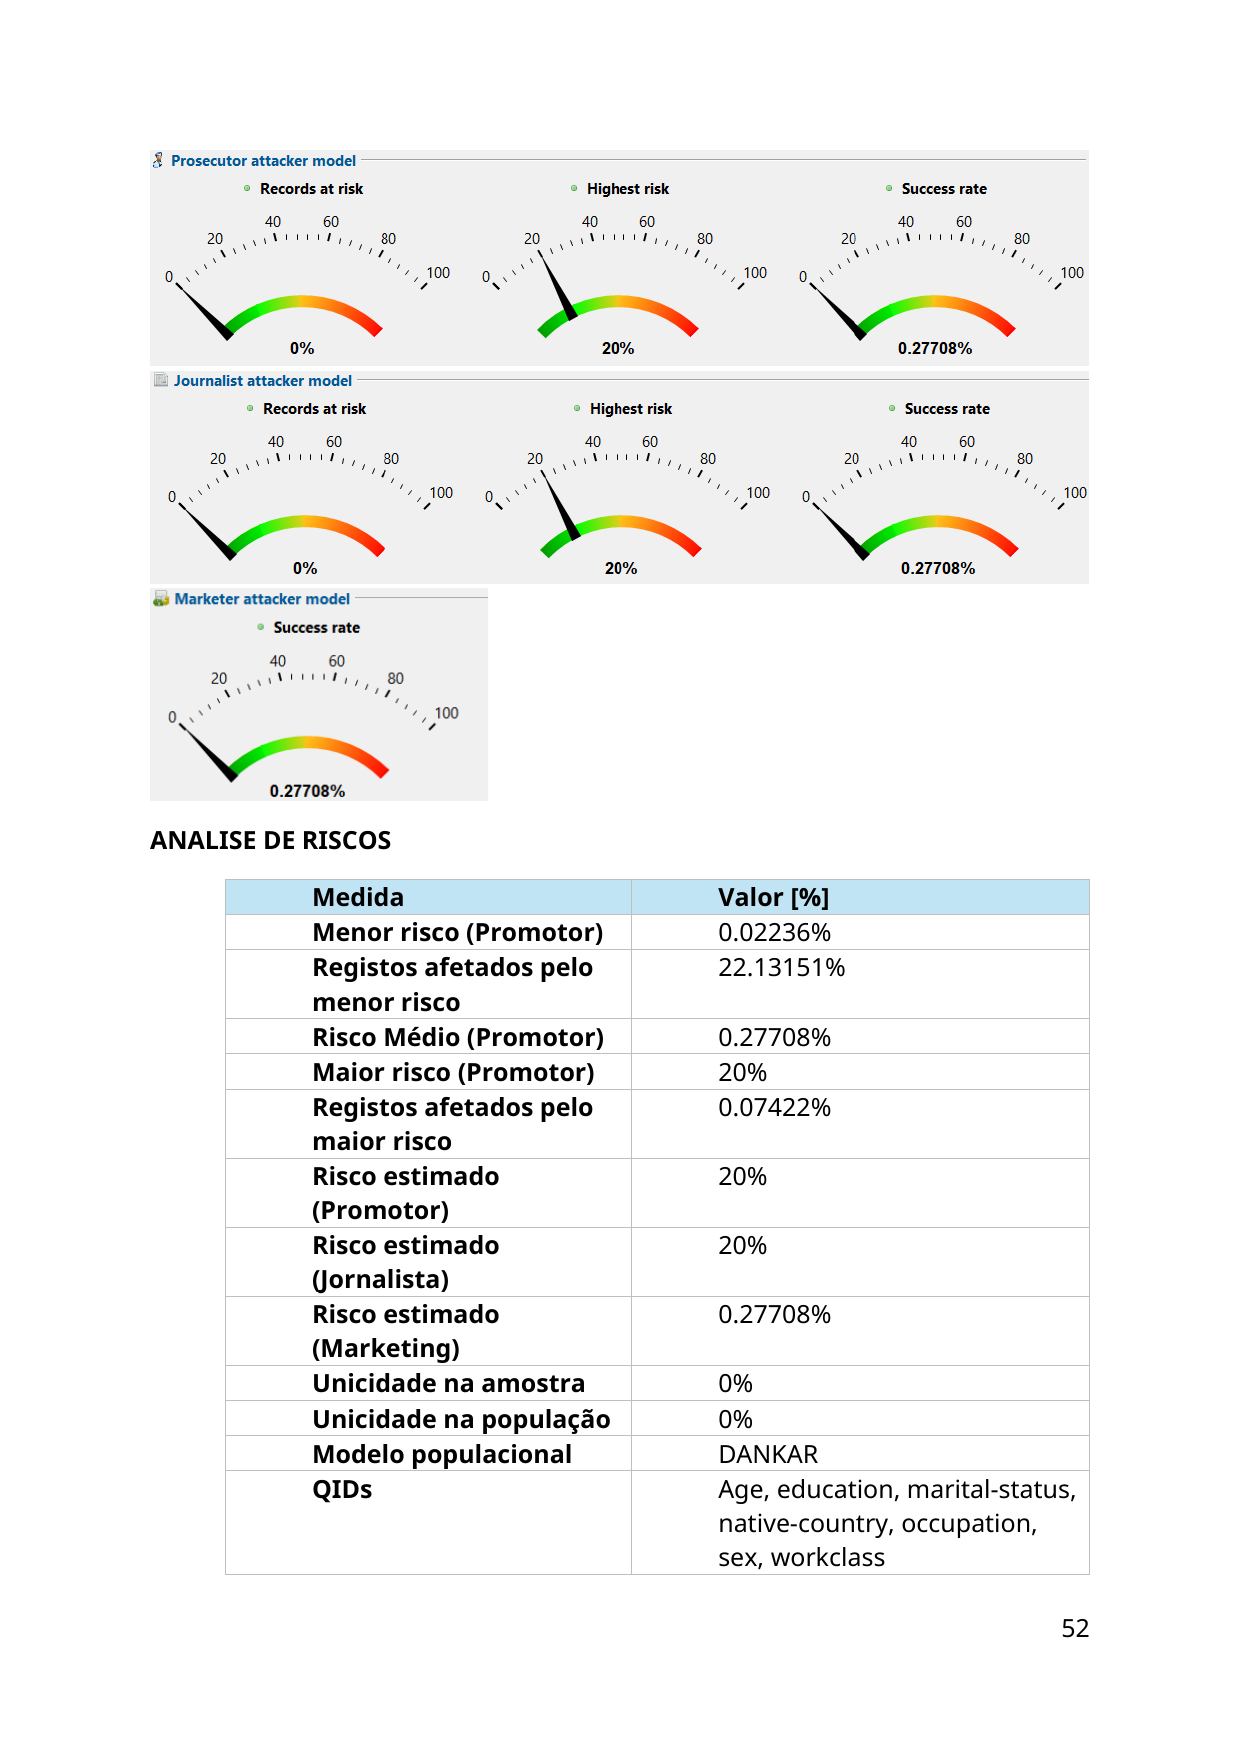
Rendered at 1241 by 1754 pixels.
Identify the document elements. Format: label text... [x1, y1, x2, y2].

table_cell Unicidade na amostra [226, 1366, 631, 1400]
table_cell 22.13151% [632, 950, 1089, 1018]
table_cell Risco estimado (Marketing) [226, 1297, 631, 1365]
table_cell 0.07422% [632, 1090, 1089, 1158]
table_cell DANKAR [632, 1436, 1089, 1470]
table_header Medida [226, 880, 631, 914]
table_cell 0.27708% [632, 1297, 1089, 1365]
table_header Valor [%] [632, 880, 1089, 914]
table_cell 0.02236% [632, 915, 1089, 949]
table_cell Risco estimado (Promotor) [226, 1159, 631, 1227]
table_cell 20% [632, 1159, 1089, 1227]
table_cell Menor risco (Promotor) [226, 915, 631, 949]
table_cell Risco Médio (Promotor) [226, 1019, 631, 1053]
table_cell Registos afetados pelo menor risco [226, 950, 631, 1018]
table_cell 0% [632, 1366, 1089, 1400]
table_cell 20% [632, 1054, 1089, 1088]
table_cell Modelo populacional [226, 1436, 631, 1470]
table_cell 0% [632, 1401, 1089, 1435]
table_cell 20% [632, 1228, 1089, 1296]
table_cell Unicidade na população [226, 1401, 631, 1435]
picture [150, 588, 489, 801]
table_cell Risco estimado (Jornalista) [226, 1228, 631, 1296]
table_cell Age, education, marital-status, native-country, occupation, sex, workclass [632, 1471, 1089, 1574]
table_cell QIDs [226, 1471, 631, 1574]
table_cell 0.27708% [632, 1019, 1089, 1053]
picture [150, 371, 1089, 584]
text ANALISE DE RISCOS [150, 823, 1090, 857]
table_cell Registos afetados pelo maior risco [226, 1090, 631, 1158]
picture [150, 150, 1089, 366]
table_cell Maior risco (Promotor) [226, 1054, 631, 1088]
